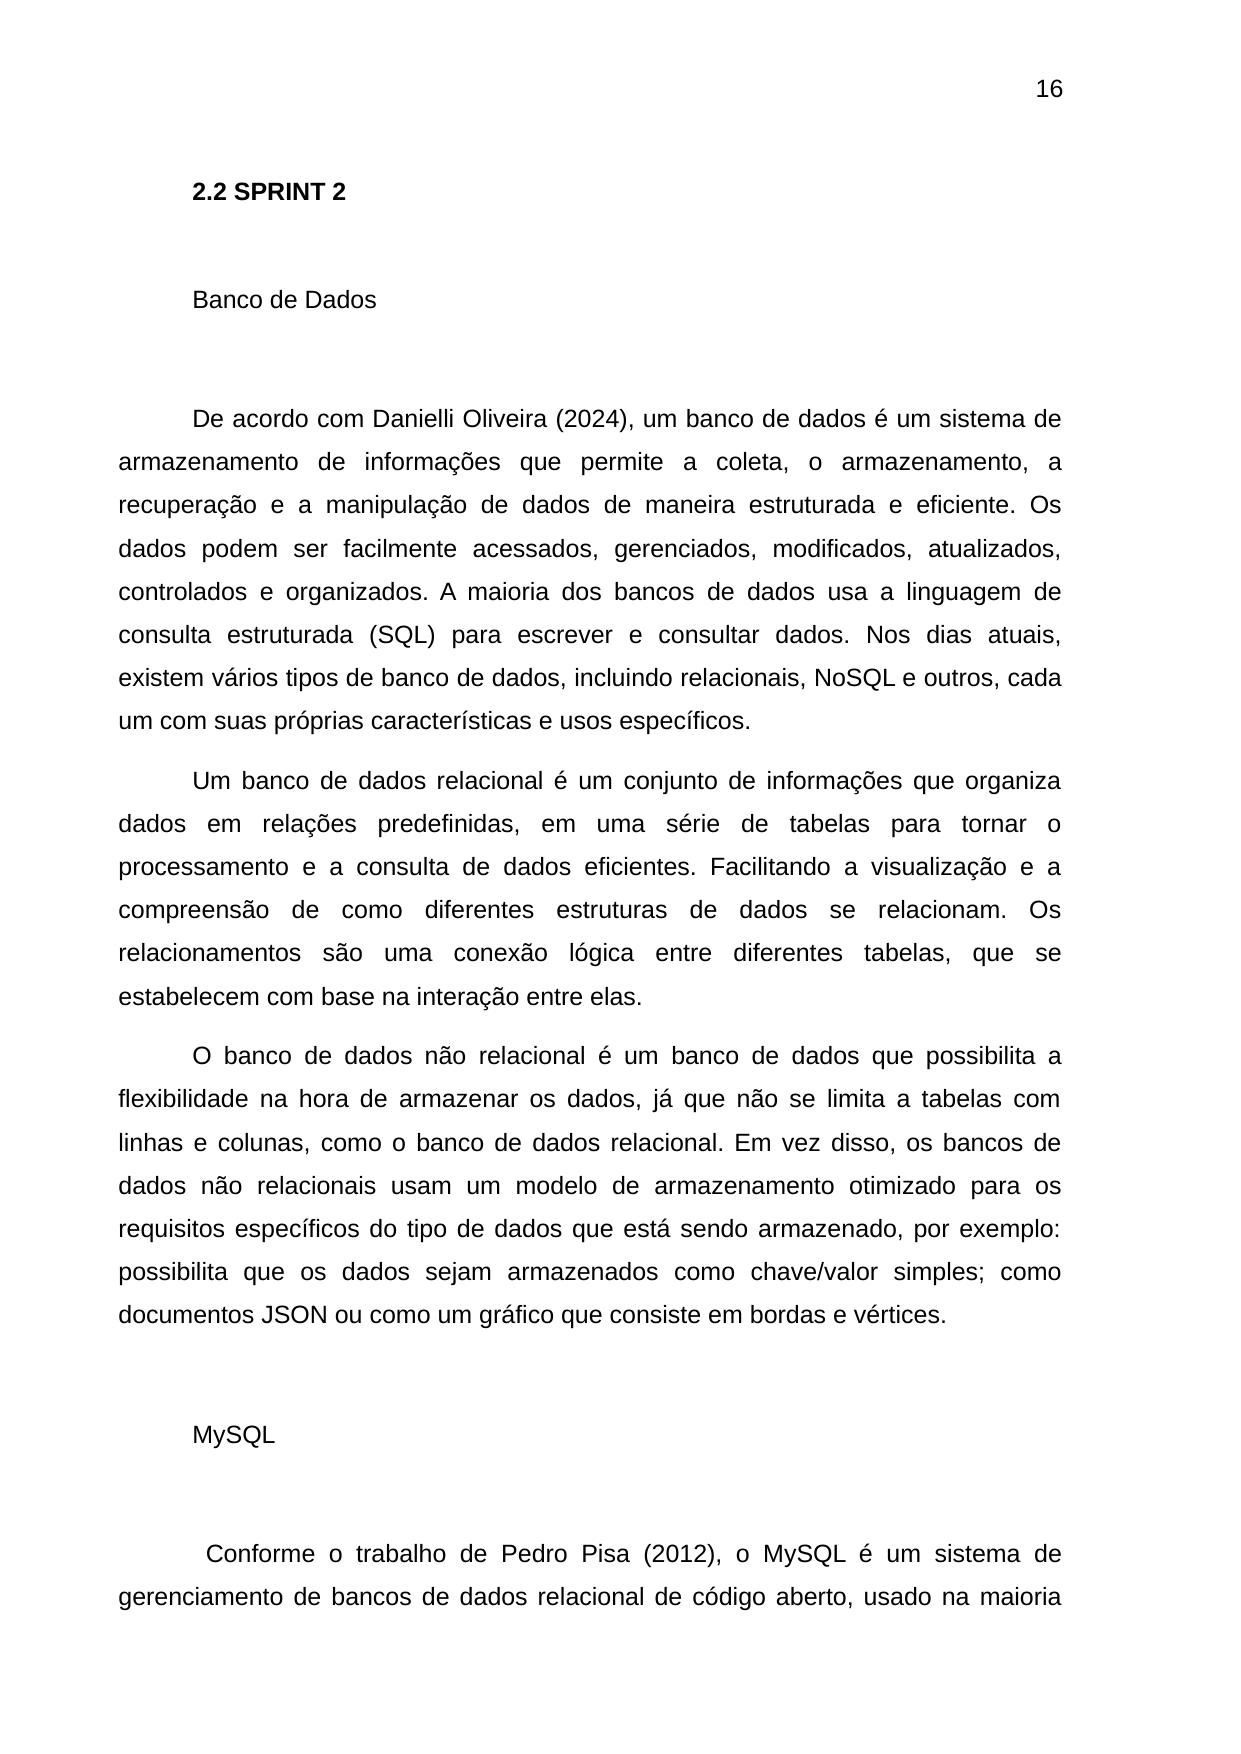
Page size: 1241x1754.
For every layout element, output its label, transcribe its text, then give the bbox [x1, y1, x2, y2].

text O banco de dados não relacional é um banco de dados que possibilita a flexibilidade na hora de armazenar os dados, já que não se limita a tabelas com linhas e colunas, como o banco de dados relacional. Em vez disso, os bancos de dados não relacionais usam um modelo de armazenamento otimizado para os requisitos específicos do tipo de dados que está sendo armazenado, por exemplo: possibilita que os dados sejam armazenados como chave/valor simples; como documentos JSON ou como um gráfico que consiste em bordas e vértices. [118, 1041, 1063, 1329]
text De acordo com Danielli Oliveira (2024), um banco de dados é um sistema de armazenamento de informações que permite a coleta, o armazenamento, a recuperação e a manipulação de dados de maneira estruturada e eficiente. Os dados podem ser facilmente acessados, gerenciados, modificados, atualizados, controlados e organizados. A maioria dos bancos de dados usa a linguagem de consulta estruturada (SQL) para escrever e consultar dados. Nos dias atuais, existem vários tipos de banco de dados, incluindo relacionais, NoSQL e outros, cada um com suas próprias características e usos específicos. [118, 404, 1063, 735]
text 2.2 SPRINT 2 [118, 177, 1063, 206]
text Banco de Dados [118, 285, 1063, 313]
text Um banco de dados relacional é um conjunto de informações que organiza dados em relações predefinidas, em uma série de tabelas para tornar o processamento e a consulta de dados eficientes. Facilitando a visualização e a compreensão de como diferentes estruturas de dados se relacionam. Os relacionamentos são uma conexão lógica entre diferentes tabelas, que se estabelecem com base na interação entre elas. [118, 766, 1063, 1010]
text MySQL [118, 1420, 1063, 1448]
